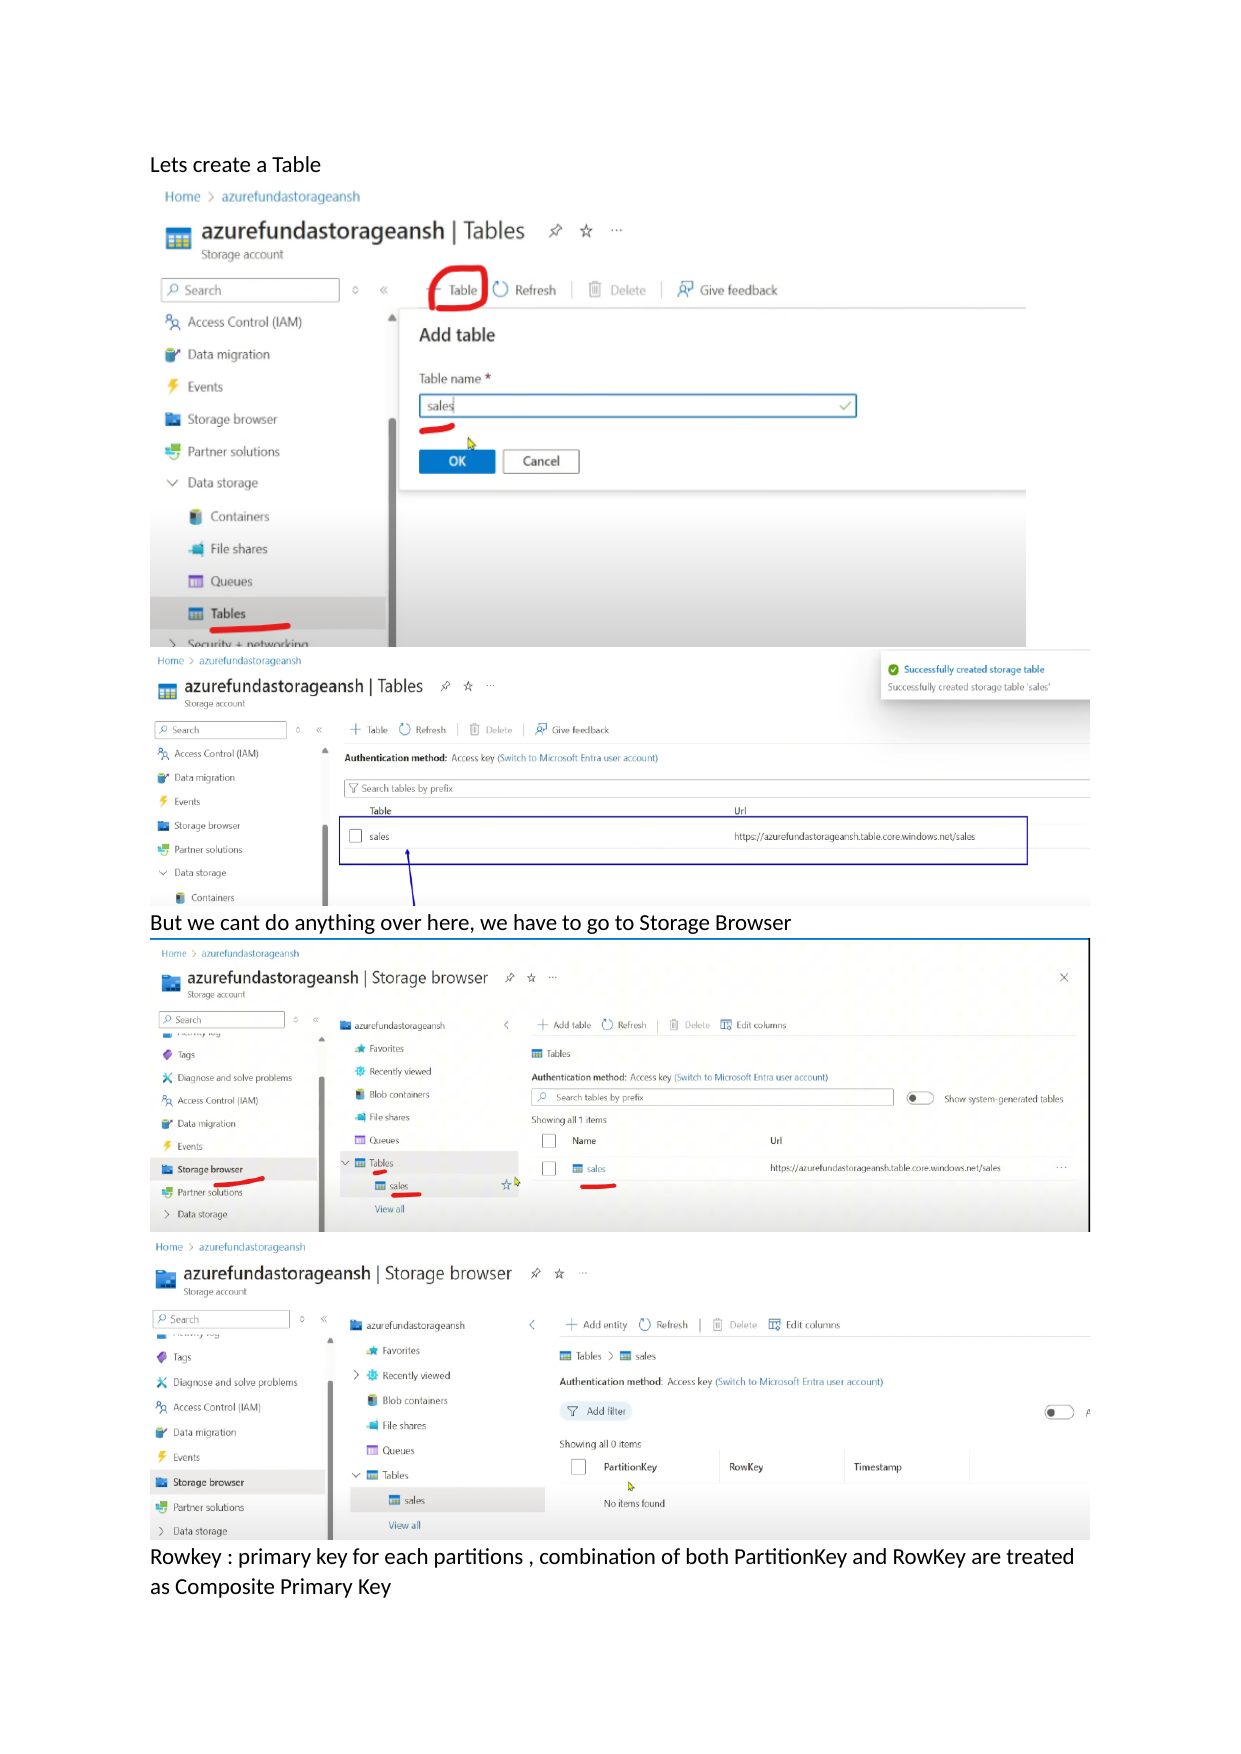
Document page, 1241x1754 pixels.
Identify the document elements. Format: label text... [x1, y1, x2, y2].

picture [150, 180, 1027, 647]
picture [150, 1233, 1091, 1540]
picture [150, 649, 1091, 906]
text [150, 1540, 1090, 1600]
picture [150, 938, 1091, 1232]
